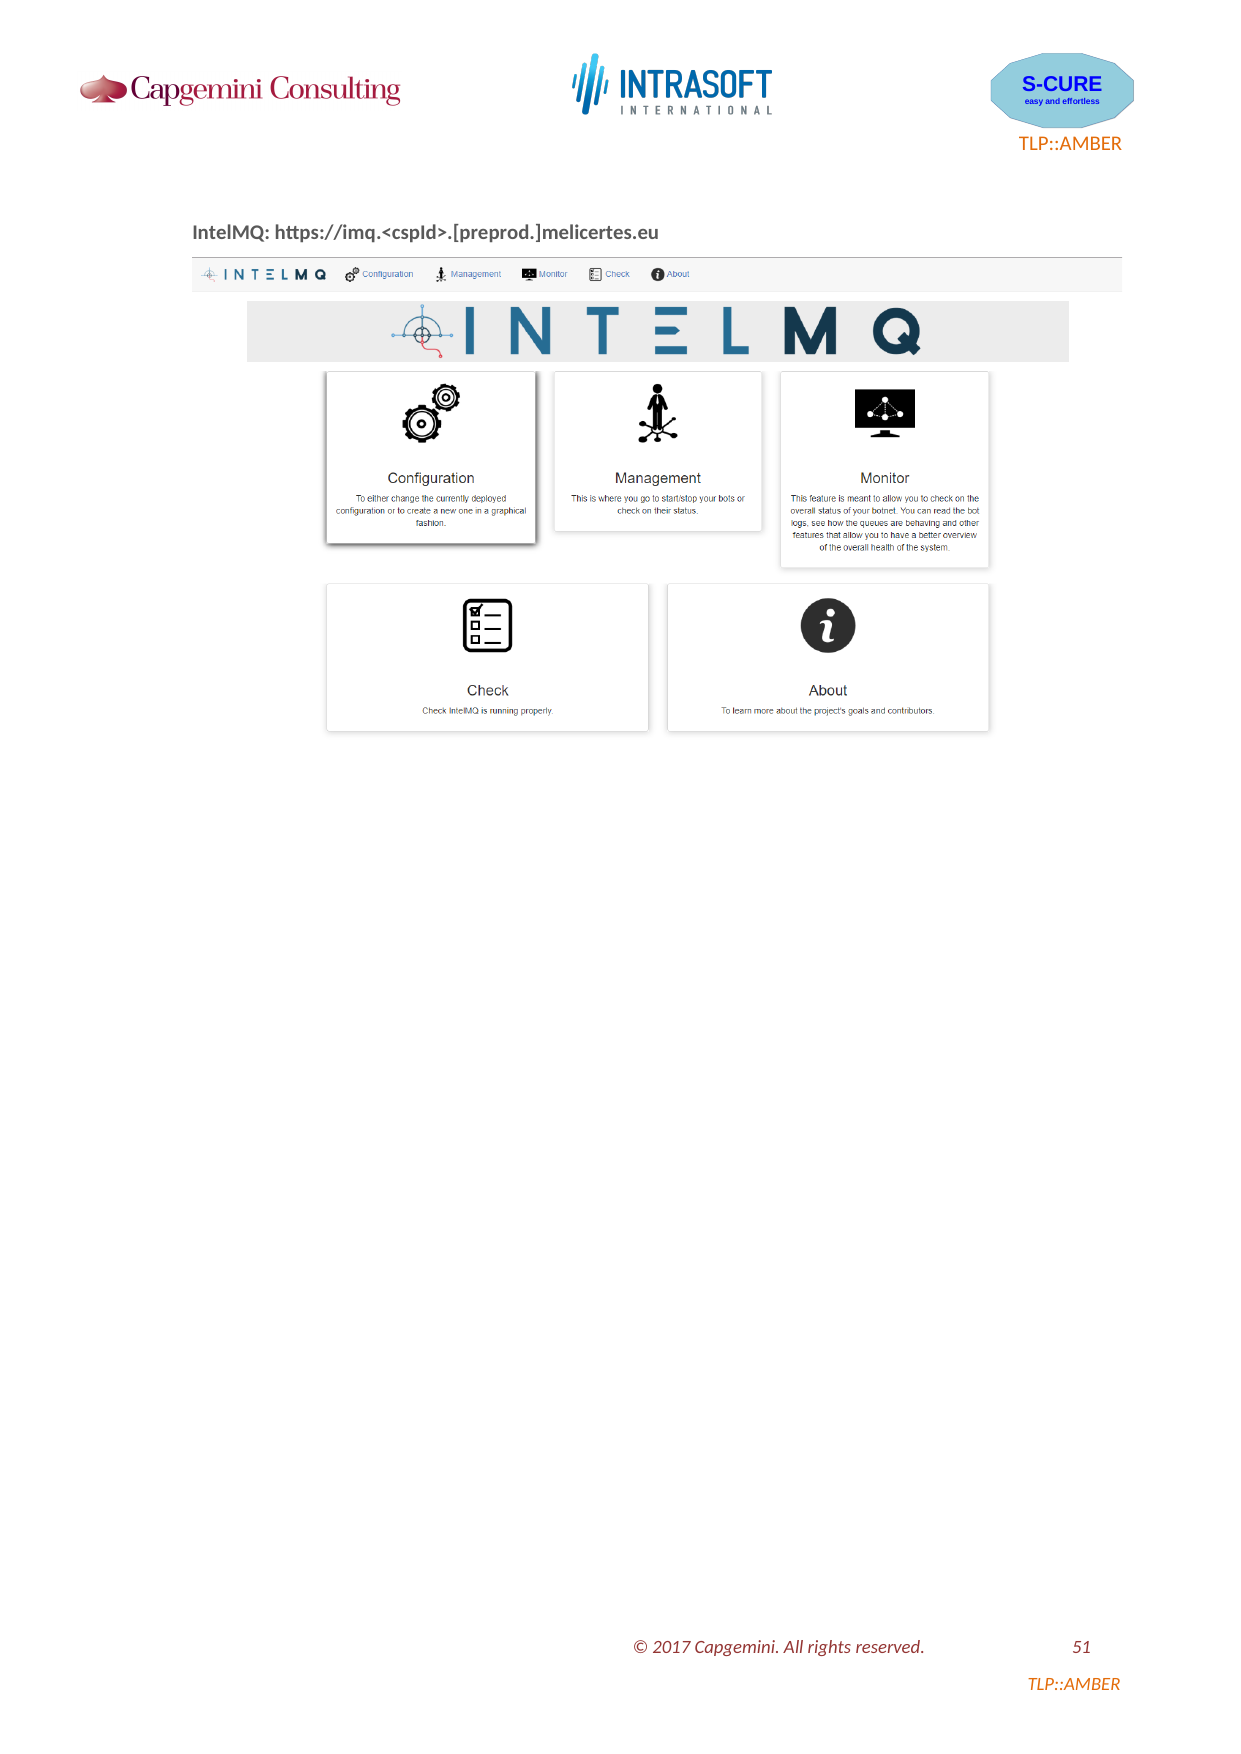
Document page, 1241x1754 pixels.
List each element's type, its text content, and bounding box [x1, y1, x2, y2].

picture [192, 257, 1123, 777]
text IntelMQ: https://imq.<cspId>.[preprod.]melicertes.eu [192, 219, 1122, 245]
picture [571, 52, 773, 116]
